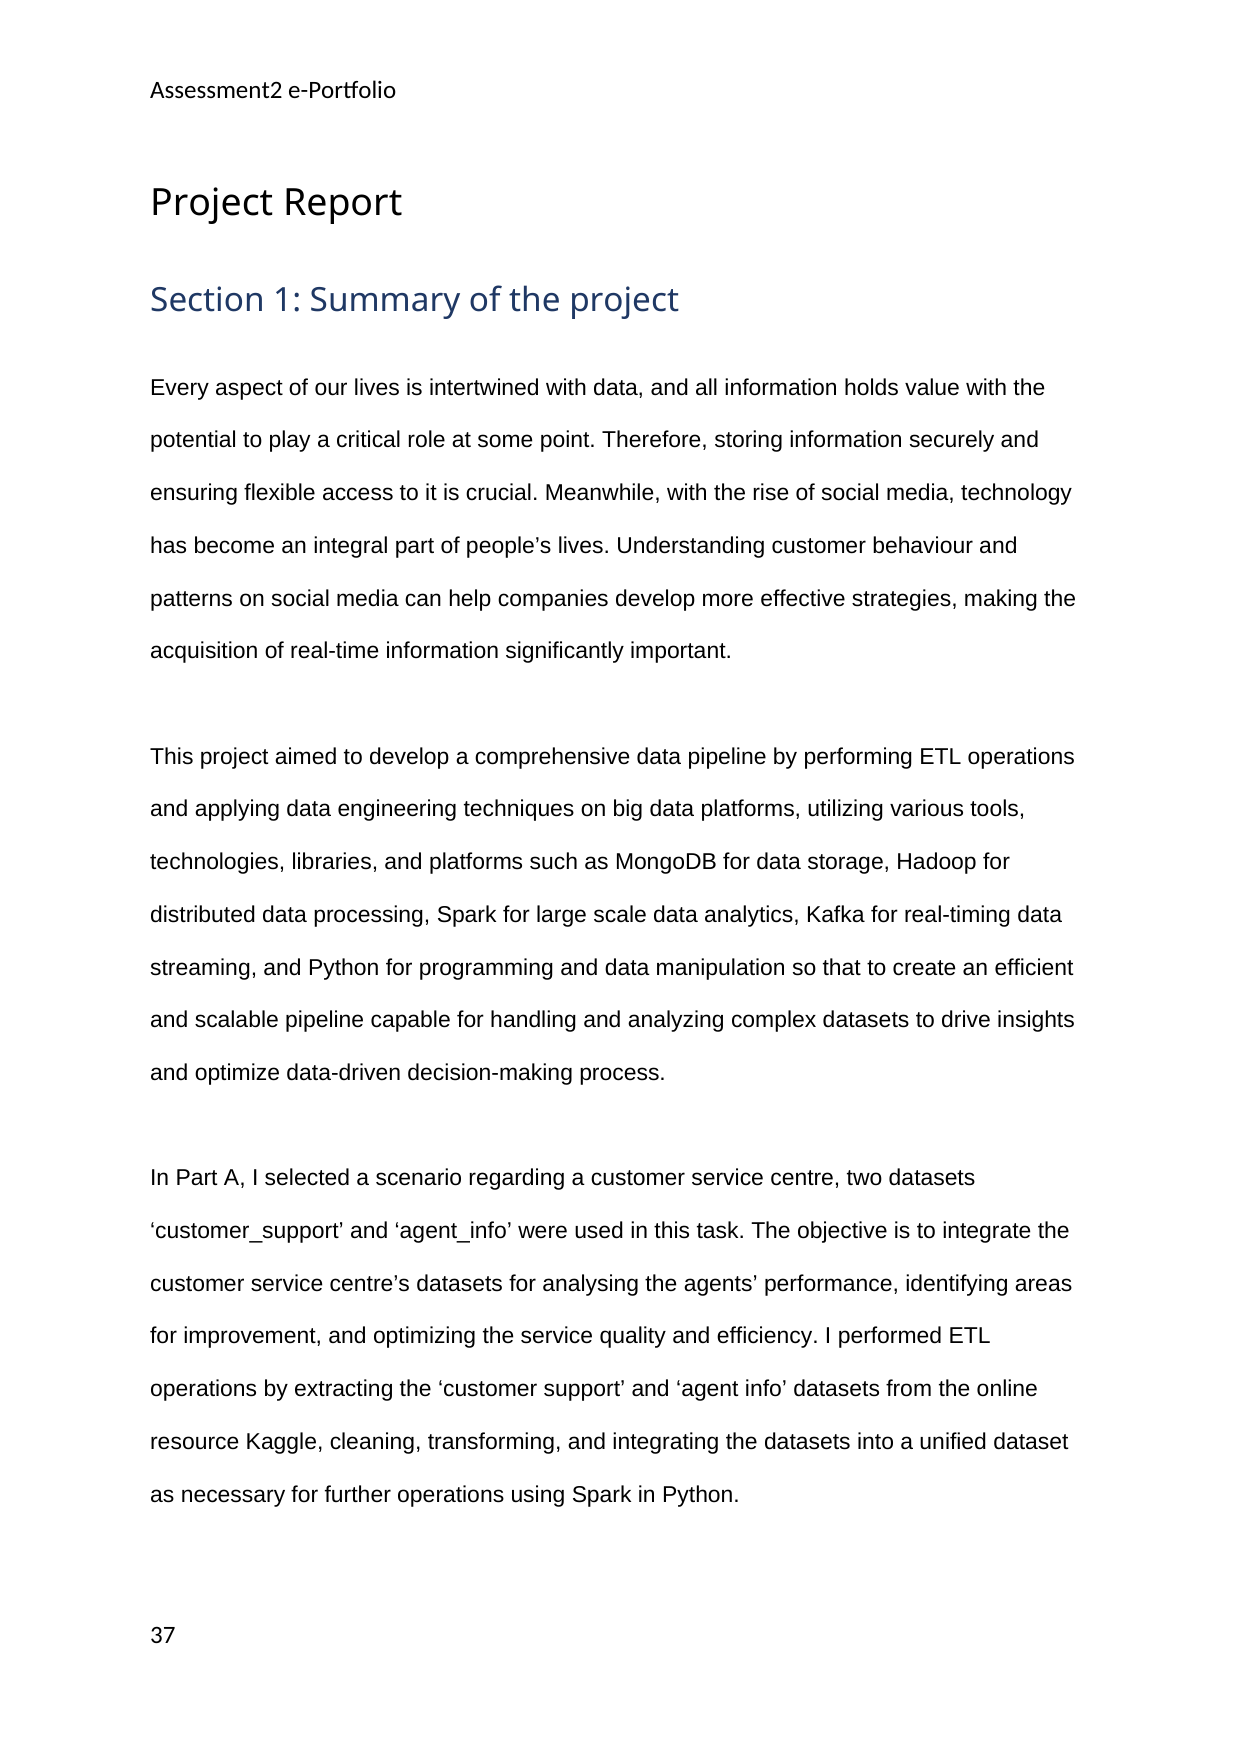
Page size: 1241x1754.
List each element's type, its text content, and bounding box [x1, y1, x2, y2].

text Every aspect of our lives is intertwined with data, and all information holds value with the potential to play a critical role at some point. Therefore, storing information securely and ensuring flexible access to it is crucial. Meanwhile, with the rise of social media, technology has become an integral part of people’s lives. Understanding customer behaviour and patterns on social media can help companies develop more effective strategies, making the acquisition of real-time information significantly important. [150, 374, 1090, 664]
text In Part A, I selected a scenario regarding a customer service centre, two datasets ‘customer_support’ and ‘agent_info’ were used in this task. The objective is to integrate the customer service centre’s datasets for analysing the agents’ performance, identifying areas for improvement, and optimizing the service quality and efficiency. I performed ETL operations by extracting the ‘customer support’ and ‘agent info’ datasets from the online resource Kaggle, cleaning, transforming, and integrating the datasets into a unified dataset as necessary for further operations using Spark in Python. [150, 1164, 1090, 1507]
subtitle Section 1: Summary of the project [150, 230, 1090, 321]
text This project aimed to develop a comprehensive data pipeline by performing ETL operations and applying data engineering techniques on big data platforms, utilizing various tools, technologies, libraries, and platforms such as MongoDB for data storage, Hadoop for distributed data processing, Spark for large scale data analytics, Kafka for real-timing data streaming, and Python for programming and data manipulation so that to create an efficient and scalable pipeline capable for handling and analyzing complex datasets to drive insights and optimize data-driven decision-making process. [150, 743, 1090, 1085]
subtitle Project Report [150, 175, 1090, 226]
